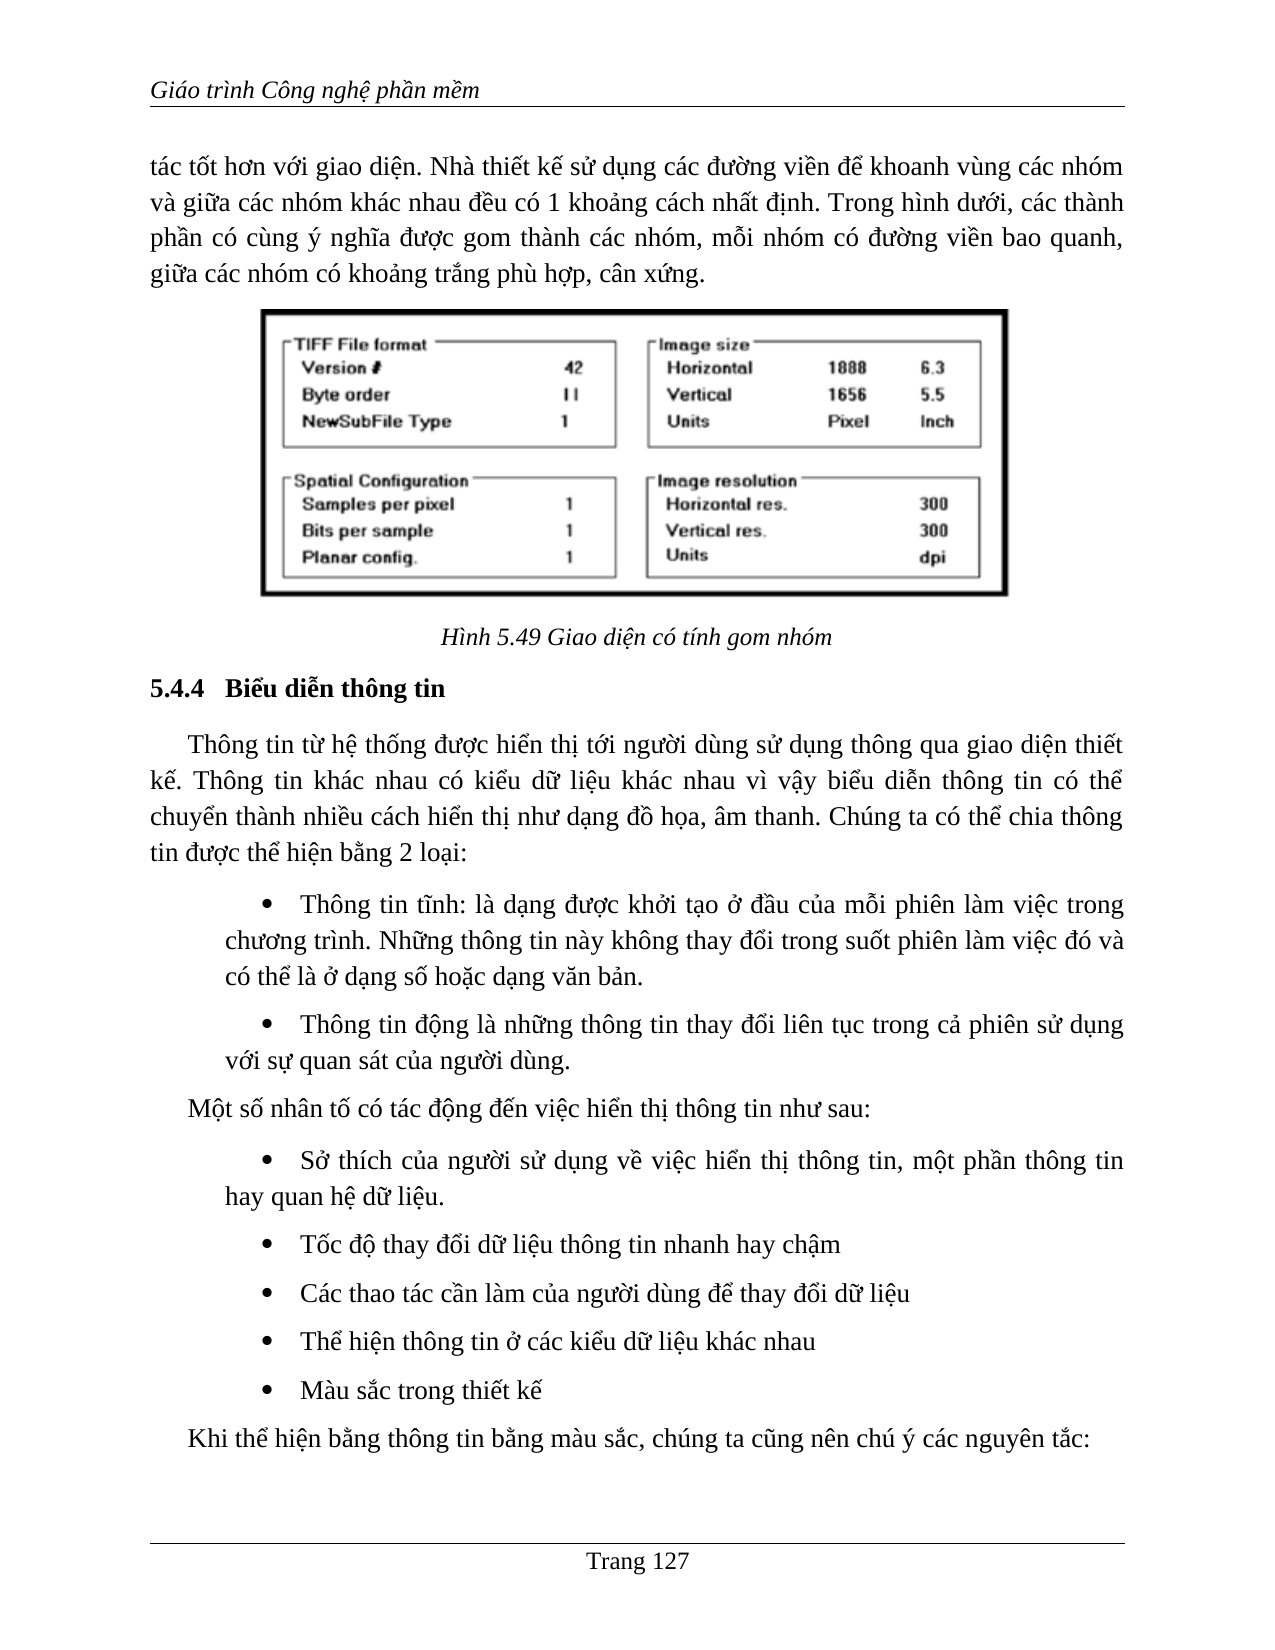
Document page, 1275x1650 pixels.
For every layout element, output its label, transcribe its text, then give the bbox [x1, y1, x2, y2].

list Tốc độ thay đổi dữ liệu thông tin nhanh hay chậm [225, 1228, 1125, 1260]
list Thông tin động là những thông tin thay đổi liên tục trong cả phiên sử dụng với sự quan sát của người dùng. [225, 1008, 1125, 1075]
subtitle Biểu diễn thông tin [150, 672, 1125, 703]
picture [259, 309, 1016, 602]
list Thể hiện thông tin ở các kiểu dữ liệu khác nhau [225, 1325, 1125, 1357]
text Thông tin từ hệ thống được hiển thị tới người dùng sử dụng thông qua giao diện thiết kế. Thông tin khác nhau có kiểu dữ liệu khác nhau vì vậy biểu diễn thông tin có thể chuyển thành nhiều cách hiển thị như dạng đồ họa, âm thanh. Chúng ta có thể chia thông tin được thể hiện bằng 2 loại: [150, 728, 1125, 867]
list Thông tin tĩnh: là dạng được khởi tạo ở đầu của mỗi phiên làm việc trong chương trình. Những thông tin này không thay đổi trong suốt phiên làm việc đó và có thể là ở dạng số hoặc dạng văn bản. [225, 888, 1125, 991]
text Một số nhân tố có tác động đến việc hiển thị thông tin như sau: [150, 1092, 1125, 1123]
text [150, 150, 1125, 288]
text Khi thể hiện bằng thông tin bằng màu sắc, chúng ta cũng nên chú ý các nguyên tắc: [150, 1422, 1125, 1453]
list Màu sắc trong thiết kế [225, 1374, 1125, 1405]
list Các thao tác cần làm của người dùng để thay đổi dữ liệu [225, 1277, 1125, 1308]
list Sở thích của người sử dụng về việc hiển thị thông tin, một phần thông tin hay quan hệ dữ liệu. [225, 1144, 1125, 1211]
